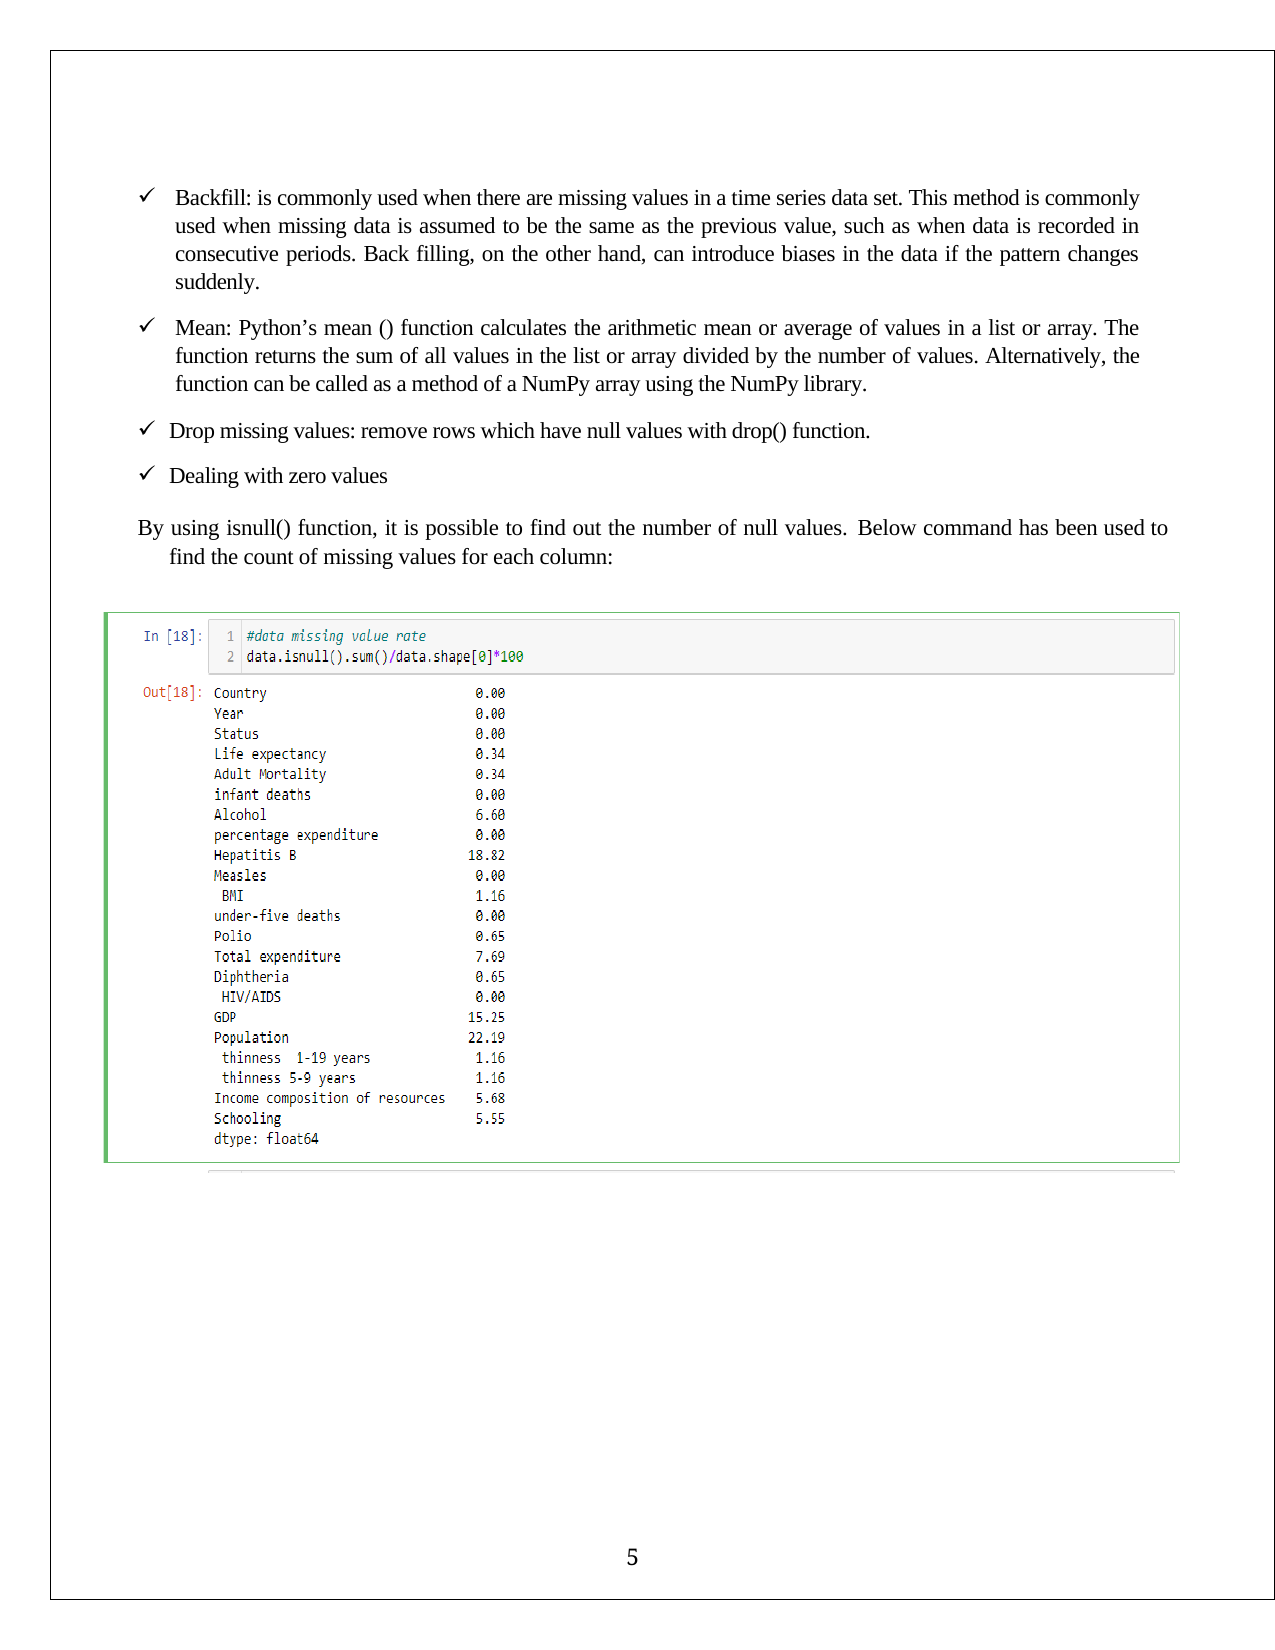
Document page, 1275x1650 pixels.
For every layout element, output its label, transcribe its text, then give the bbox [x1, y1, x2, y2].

text By using isnull() function, it is possible to find out the number of null values. Below command has been used to find the count of missing values for each column: [137, 514, 1169, 569]
picture [103, 612, 1180, 1173]
list Backfill: is commonly used when there are missing values in a time series data set. This method is commonly used when missing data is assumed to be the same as the previous value, such as when data is recorded in consecutive periods. Back filling, on the other hand, can introduce biases in the data if the pattern changes suddenly. [137, 184, 1141, 294]
list Dealing with zero values [137, 462, 1274, 488]
list Drop missing values: remove rows which have null values with drop() function. [137, 417, 1274, 443]
list Mean: Python’s mean () function calculates the arithmetic mean or average of values in a list or array. The function returns the sum of all values in the list or array divided by the number of values. Alternatively, the function can be called as a method of a NumPy array using the NumPy library. [137, 314, 1141, 397]
